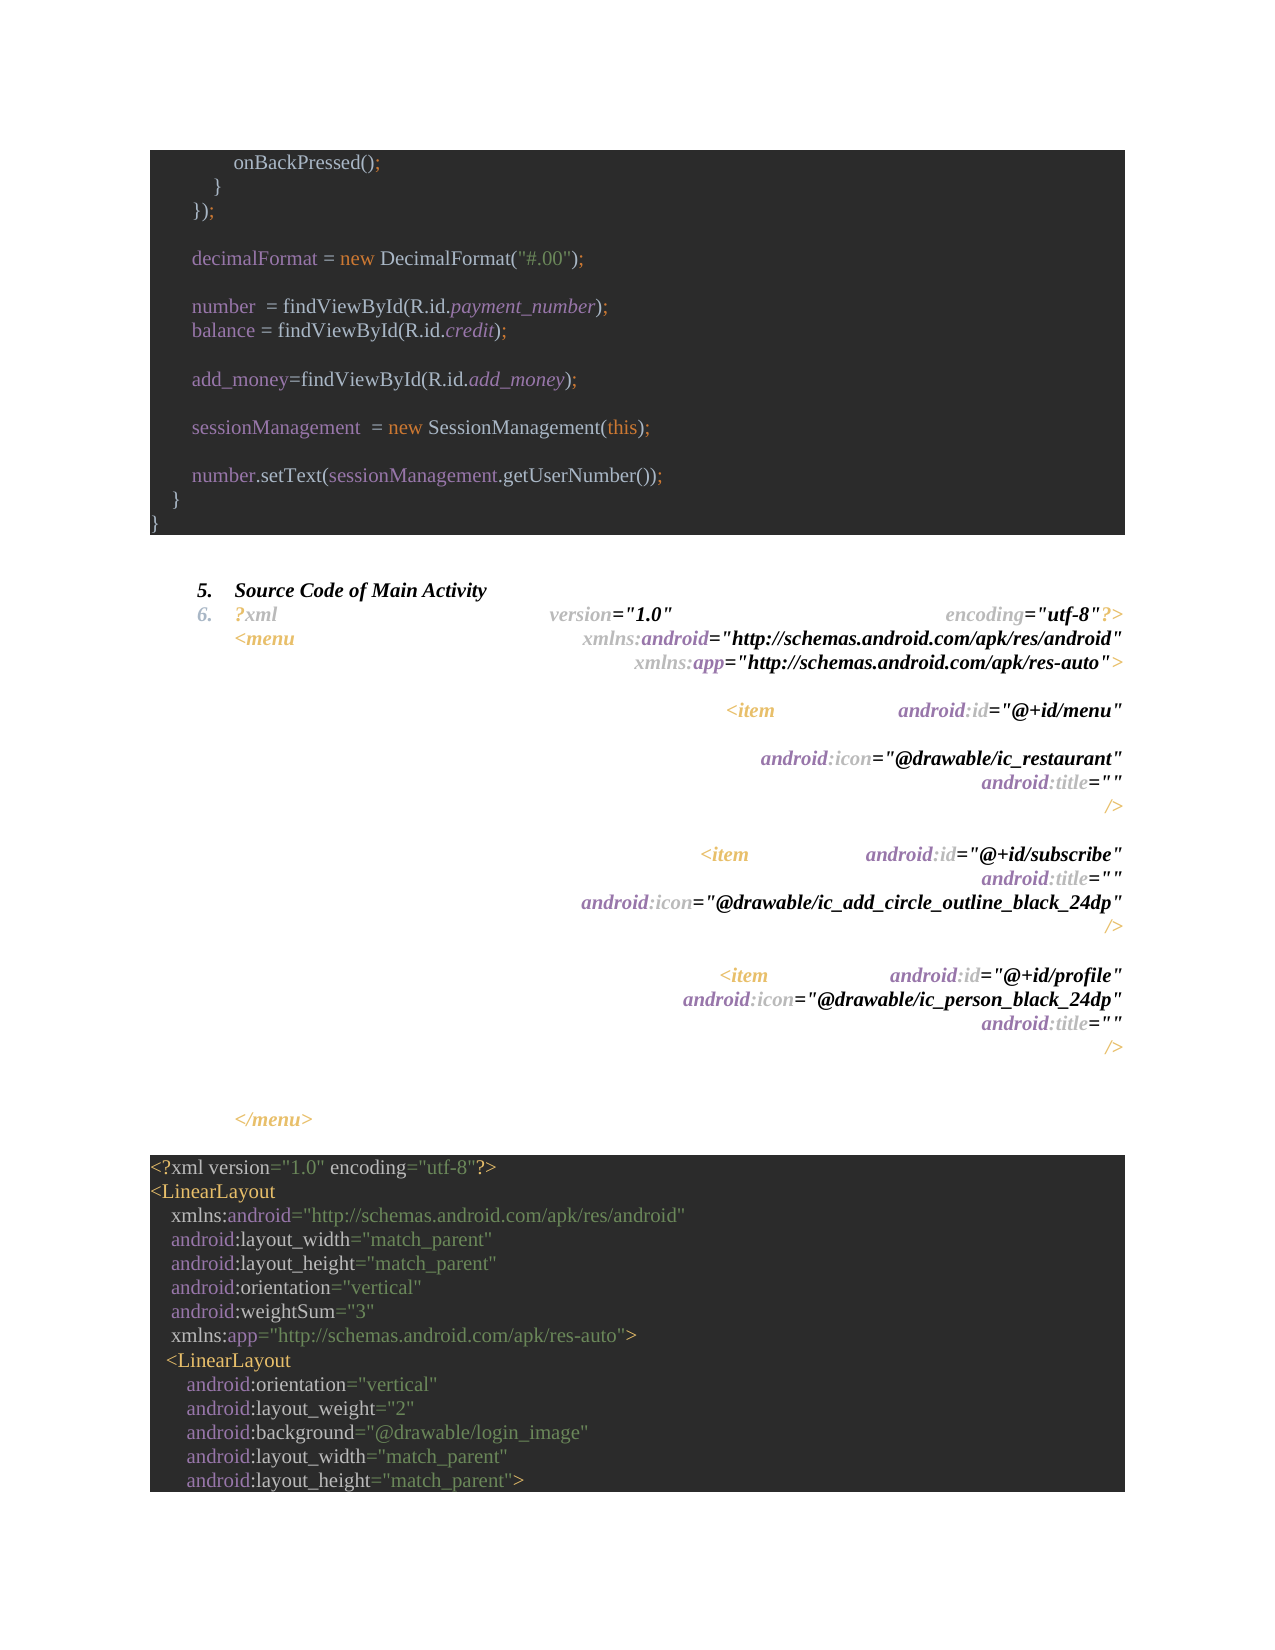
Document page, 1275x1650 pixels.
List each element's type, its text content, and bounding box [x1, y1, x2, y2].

text Source Code of Main Activity [197, 577, 1125, 602]
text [150, 150, 1125, 535]
text ?xml version="1.0" encoding="utf-8"?> <menu xmlns:android="http://schemas.android.com/apk/res/android" xmlns:app="http://schemas.android.com/apk/res-auto"> <item android:id="@+id/menu" android:icon="@drawable/ic_restaurant" android:title="" /> <item android:id="@+id/subscribe" android:title="" android:icon="@drawable/ic_add_circle_outline_black_24dp" /> <item android:id="@+id/profile" android:icon="@drawable/ic_person_black_24dp" android:title="" /> </menu> [197, 602, 1125, 1131]
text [150, 1155, 1125, 1492]
